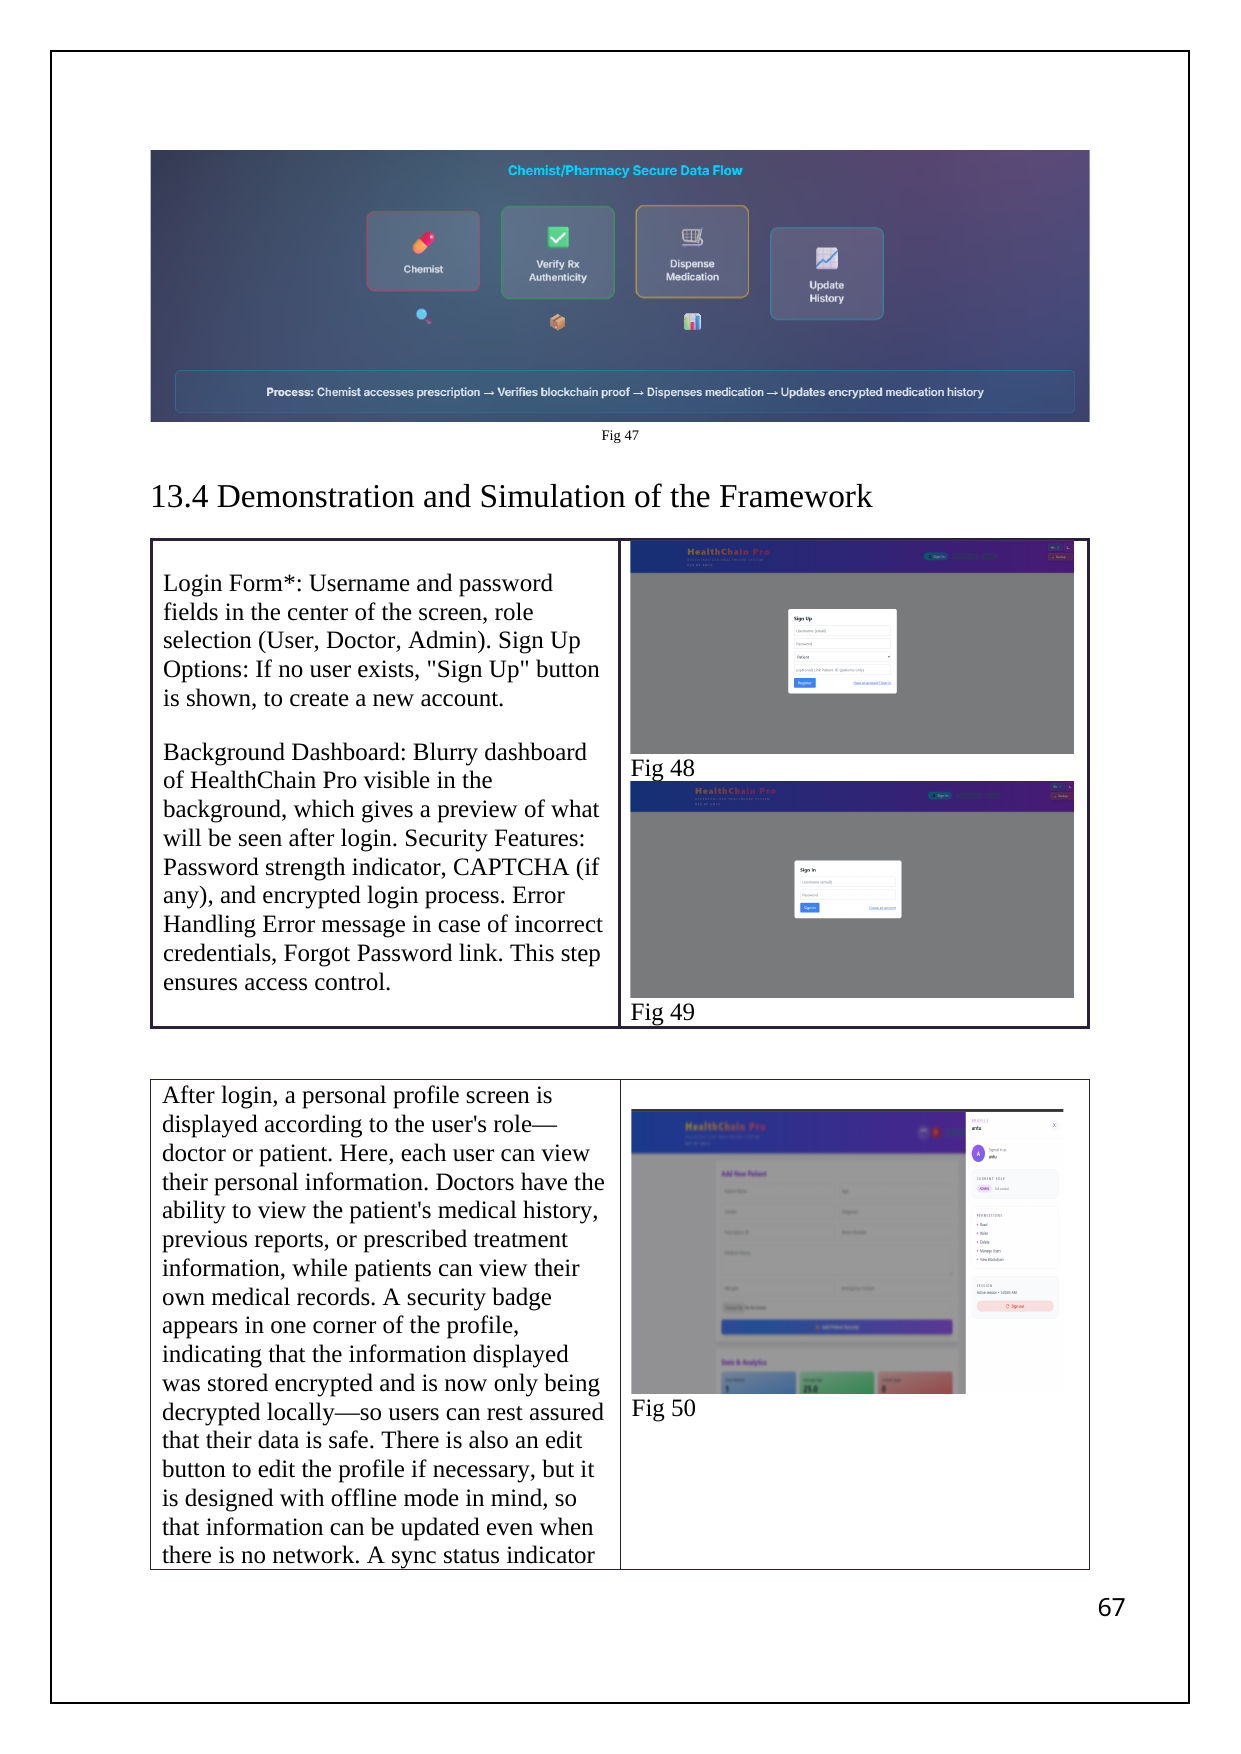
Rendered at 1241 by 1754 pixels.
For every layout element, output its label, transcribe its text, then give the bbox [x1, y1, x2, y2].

picture [631, 1109, 1064, 1394]
text 13.4 Demonstration and Simulation of the Framework [150, 476, 1090, 515]
text Fig 47 [150, 422, 1090, 455]
picture [630, 781, 1074, 998]
picture [630, 540, 1074, 754]
table_header Fig 50Fig 51 [621, 1080, 1089, 1569]
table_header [151, 1080, 620, 1569]
picture [150, 150, 1090, 422]
table_header Login Form*: Username and password fields in the center of the screen, role selection (User, Doctor, Admin). Sign Up Options: If no user exists, "Sign Up" button is shown, to create a new account. Background Dashboard: Blurry dashboard of HealthChain Pro visible in the background, which gives a preview of what will be seen after login. Security Features: Password strength indicator, CAPTCHA (if any), and encrypted login process. Error Handling Error message in case of incorrect credentials, Forgot Password link. This step ensures access control. [153, 541, 618, 1026]
table_header Fig 48Fig 49 [621, 541, 1087, 1026]
